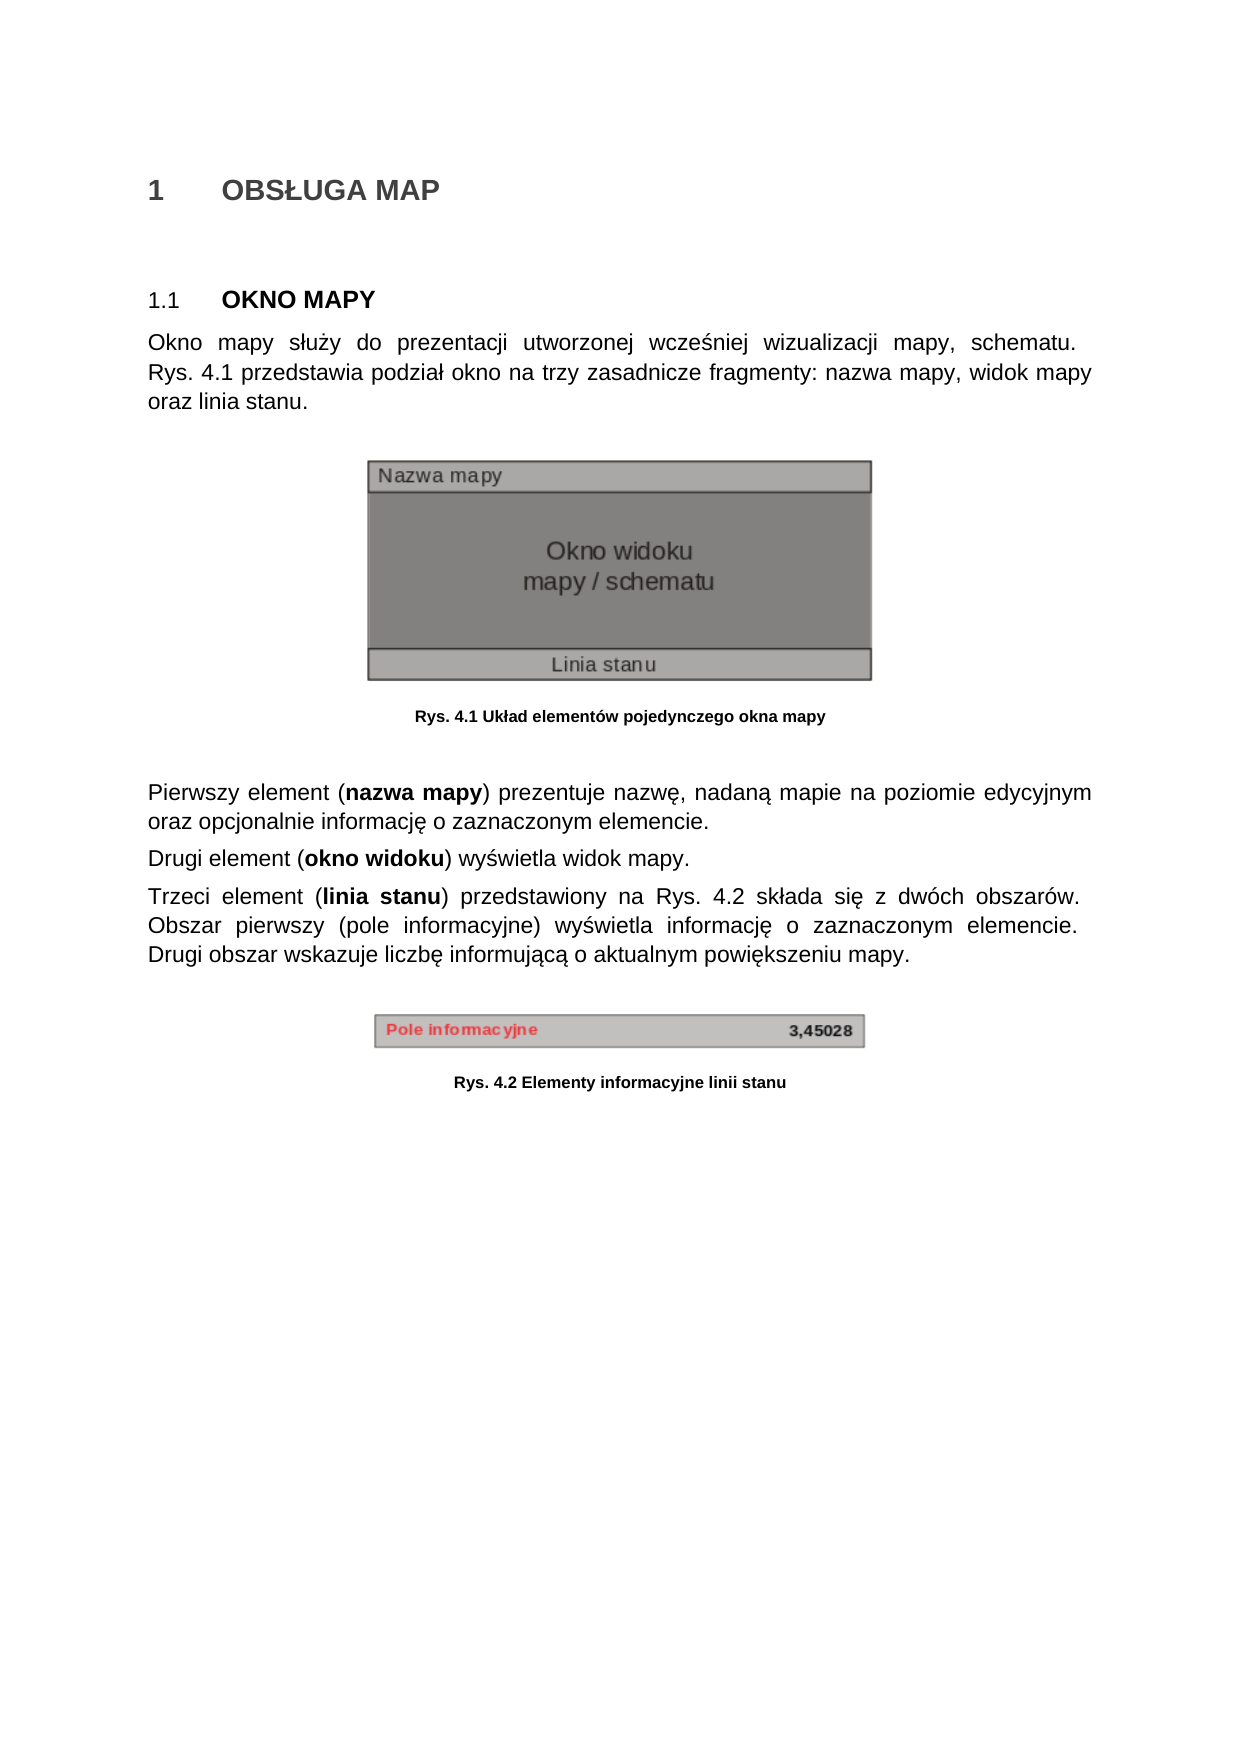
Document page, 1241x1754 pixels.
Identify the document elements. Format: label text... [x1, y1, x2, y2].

text Okno mapy służy do prezentacji utworzonej wcześniej wizualizacji mapy, schematu. Rys. 4 .1 przedstawia podział okno na trzy zasadnicze fragmenty: nazwa mapy, widok mapy oraz linia stanu. [148, 327, 1093, 414]
text Rys. 4.1 Układ elementów pojedynczego okna mapy [148, 696, 1093, 726]
subtitle Okno mapy [148, 285, 1093, 314]
text Drugi element (okno widoku) wyświetla widok mapy. [148, 842, 1093, 871]
text Rys. 4.2 Elementy informacyjne linii stanu [148, 1063, 1093, 1092]
text Trzeci element (linia stanu) przedstawiony na Rys. 4 .2 składa się z dwóch obszarów. Obszar pierwszy (pole informacyjne) wyświetla informację o zaznaczonym elemencie. Drugi obszar wskazuje liczbę informującą o aktualnym powiększeniu mapy. [148, 880, 1093, 967]
text Pierwszy element (nazwa mapy) prezentuje nazwę, nadaną mapie na poziomie edycyjnym oraz opcjonalnie informację o zaznaczonym elemencie. [148, 776, 1093, 834]
subtitle Obsługa map [148, 173, 1093, 206]
